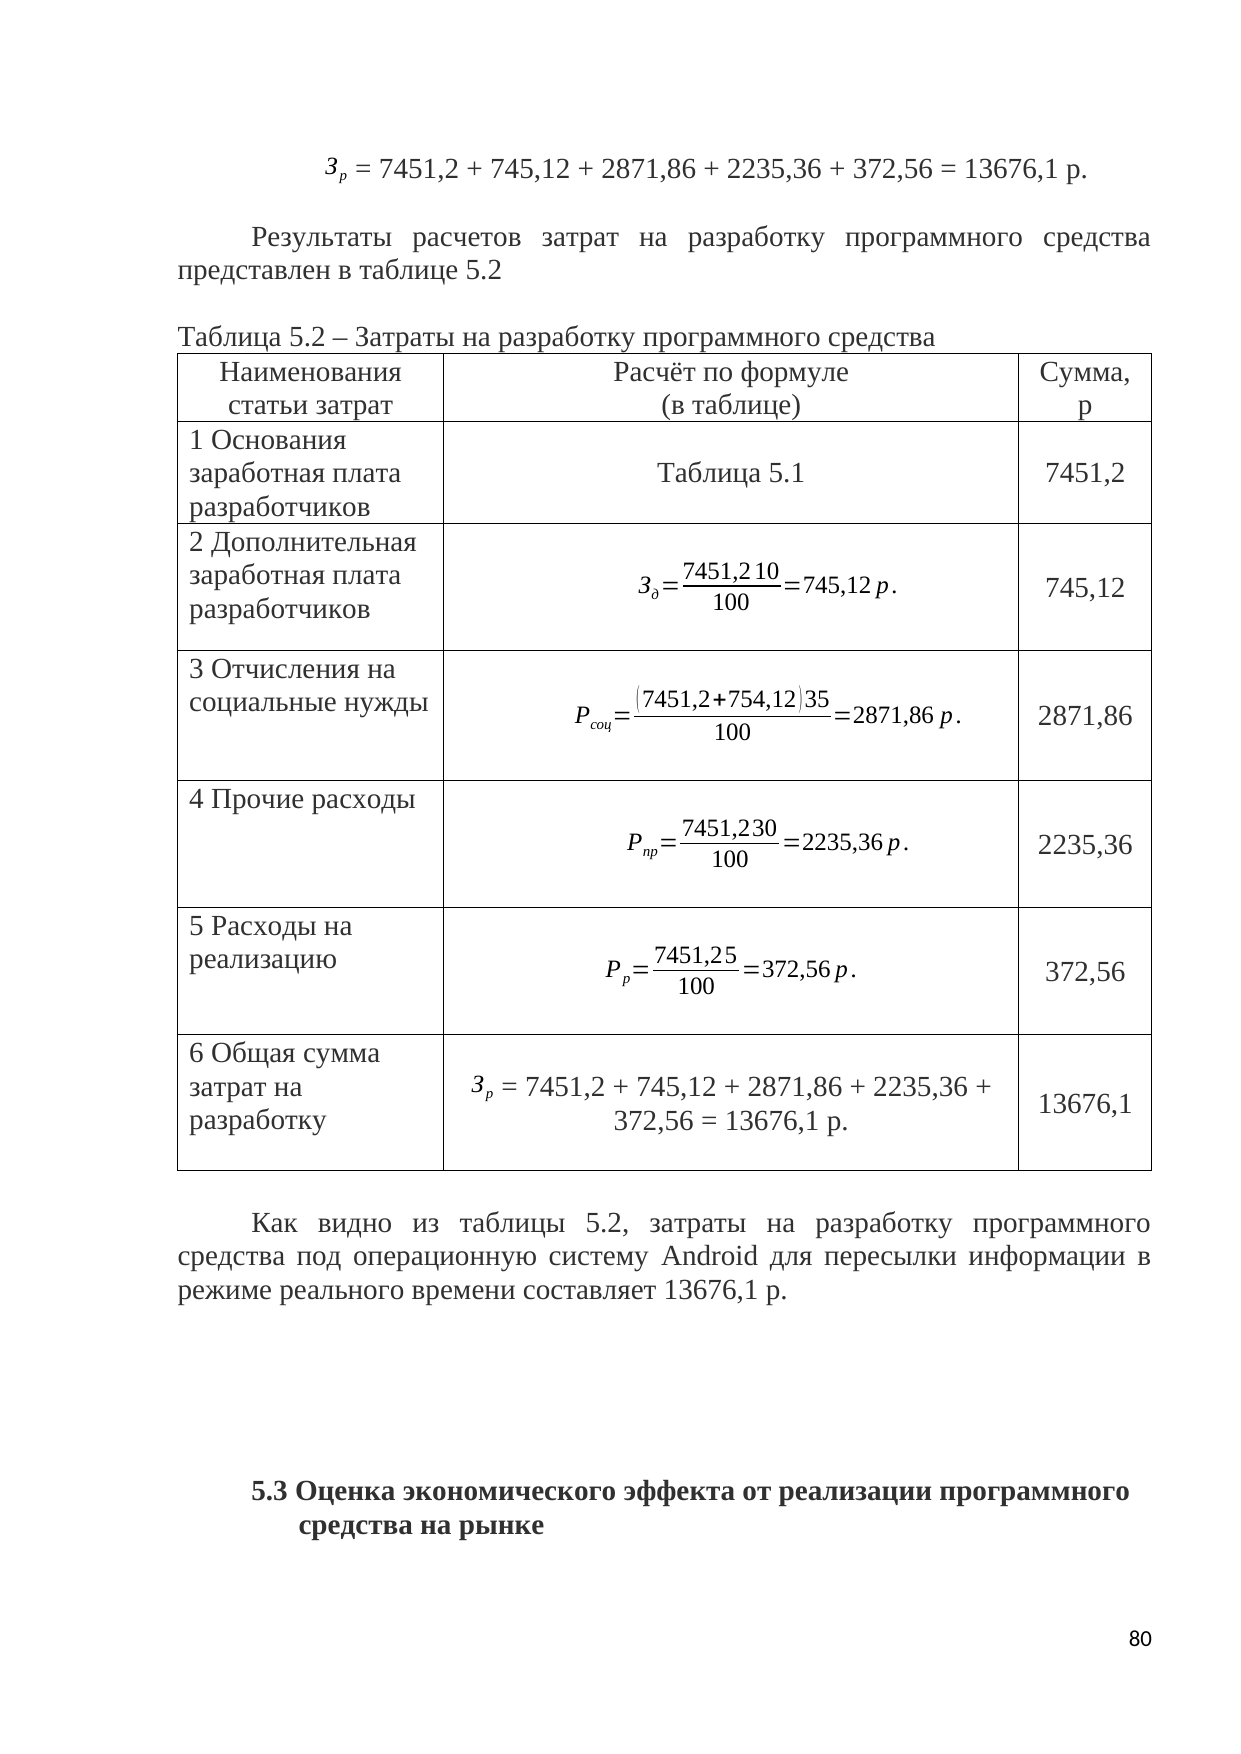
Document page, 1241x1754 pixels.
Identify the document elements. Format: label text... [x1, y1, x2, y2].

text Таблица 5.2 – Затраты на разработку программного средства [177, 319, 1152, 353]
table_cell Таблица 5.1 [444, 422, 1018, 523]
table_cell 6 Общая сумма затрат на разработку [178, 1035, 443, 1170]
table_cell 3 Отчисления на социальные нужды [178, 651, 443, 780]
table_cell 372,56 [1019, 908, 1151, 1034]
table_cell [444, 524, 1018, 650]
table_cell [444, 781, 1018, 907]
text 5.3 Оценка экономического эффекта от реализации программного средства на рынке [251, 1473, 1152, 1540]
text Как видно из таблицы 5.2, затраты на разработку программного средства под операционную систему Android для пересылки информации в режиме реального времени составляет 13676,1 р. [177, 1205, 1152, 1306]
table_cell 745,12 [1019, 524, 1151, 650]
table_header Сумма, р [1019, 354, 1151, 421]
table_cell [444, 651, 1018, 780]
table_cell 1 Основания заработная плата разработчиков [178, 422, 443, 523]
table_cell 2235,36 [1019, 781, 1151, 907]
table_cell 2871,86 [1019, 651, 1151, 780]
table_header Наименования статьи затрат [178, 354, 443, 421]
table_header Расчёт по формуле (в таблице) [444, 354, 1018, 421]
table_cell 5 Расходы на реализацию [178, 908, 443, 1034]
table_cell 4 Прочие расходы [178, 781, 443, 907]
table_cell 7451,2 [1019, 422, 1151, 523]
table_cell 2 Дополнительная заработная плата разработчиков [178, 524, 443, 650]
text Результаты расчетов затрат на разработку программного средства представлен в таблице 5.2 [177, 219, 1152, 286]
text = 7451,2 + 745,12 + 2871,86 + 2235,36 + 372,56 = 13676,1 р. [177, 152, 1152, 185]
table_cell = 7451,2 + 745,12 + 2871,86 + 2235,36 + 372,56 = 13676,1 р. [444, 1035, 1018, 1170]
table_cell [444, 908, 1018, 1034]
table_cell 13676,1 [1019, 1035, 1151, 1170]
